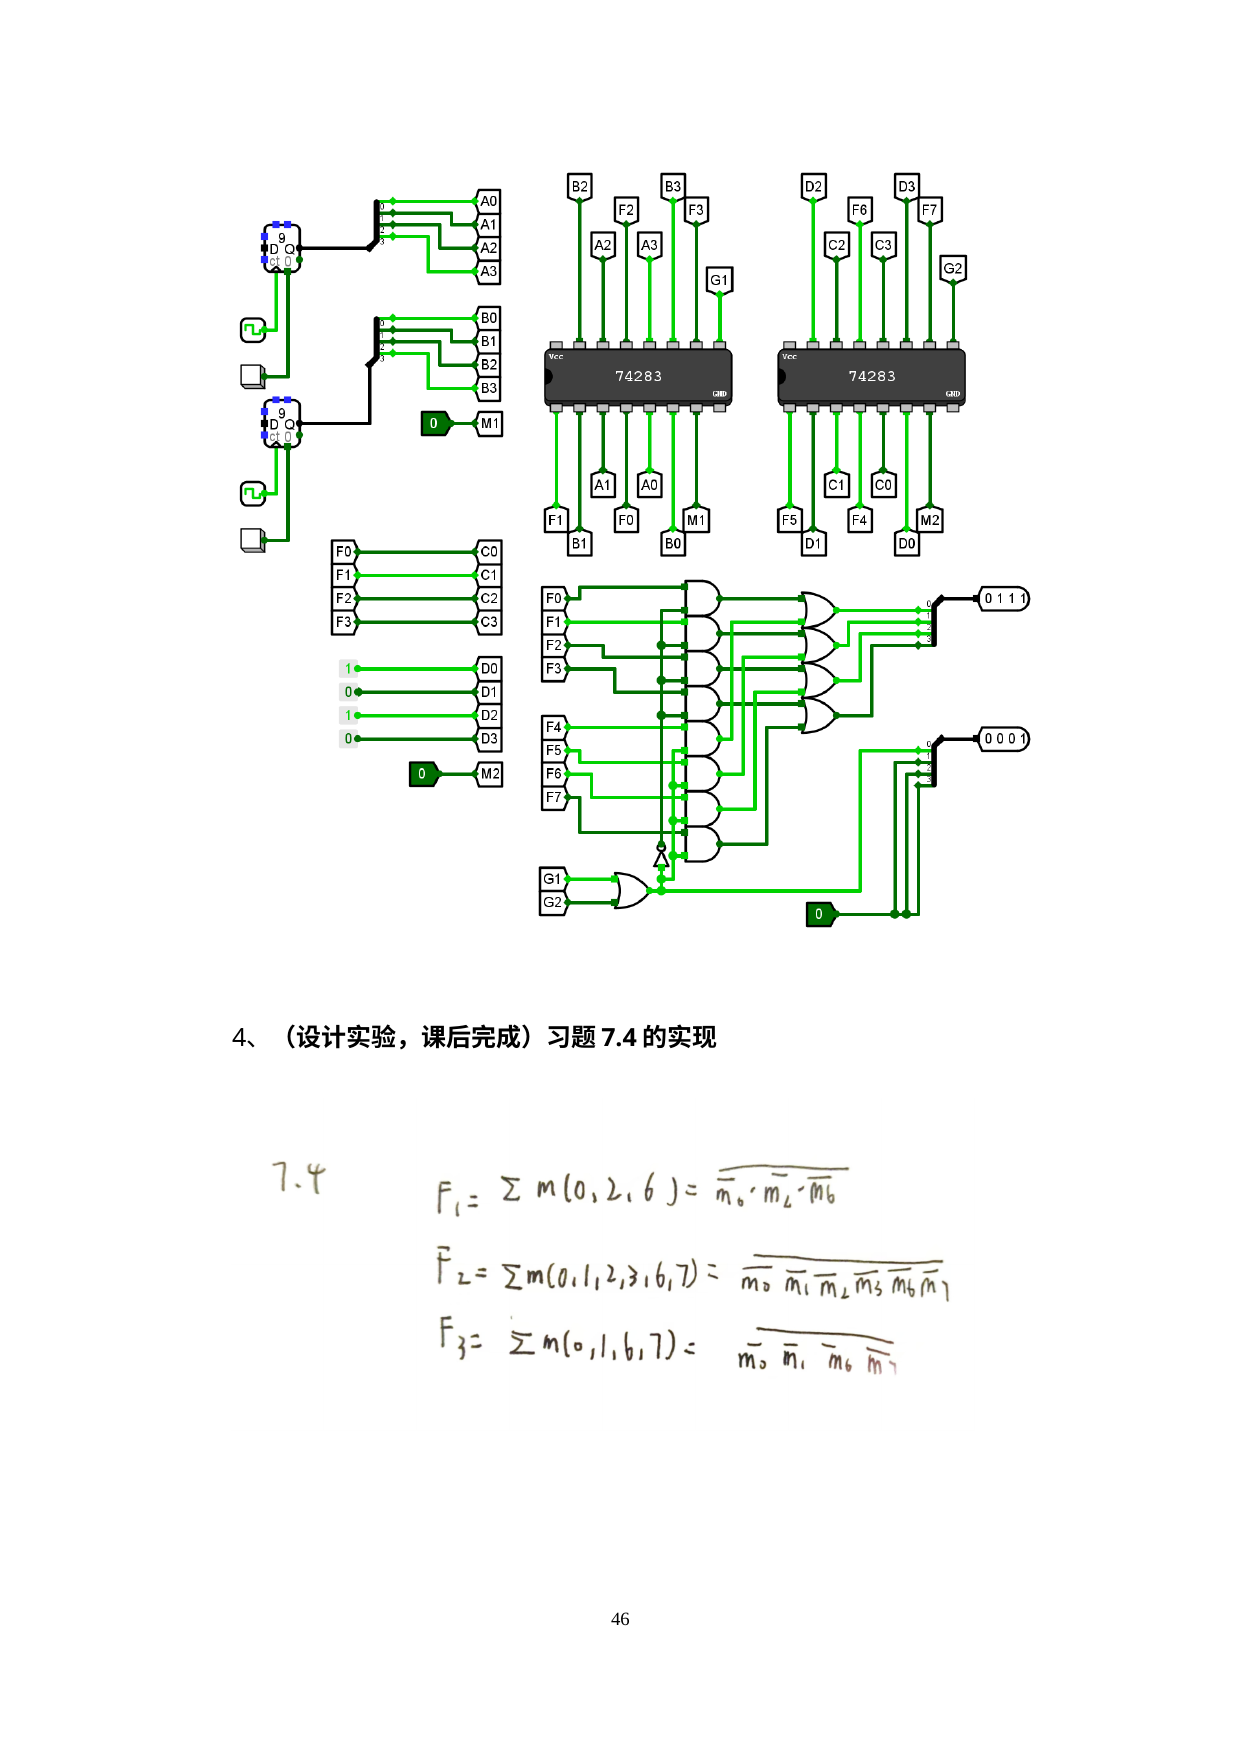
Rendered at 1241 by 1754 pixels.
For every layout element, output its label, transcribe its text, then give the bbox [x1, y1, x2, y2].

picture [232, 1099, 975, 1431]
picture [231, 162, 1097, 957]
list （设计实验，课后完成）习题7.4的实现 [232, 1003, 1053, 1068]
